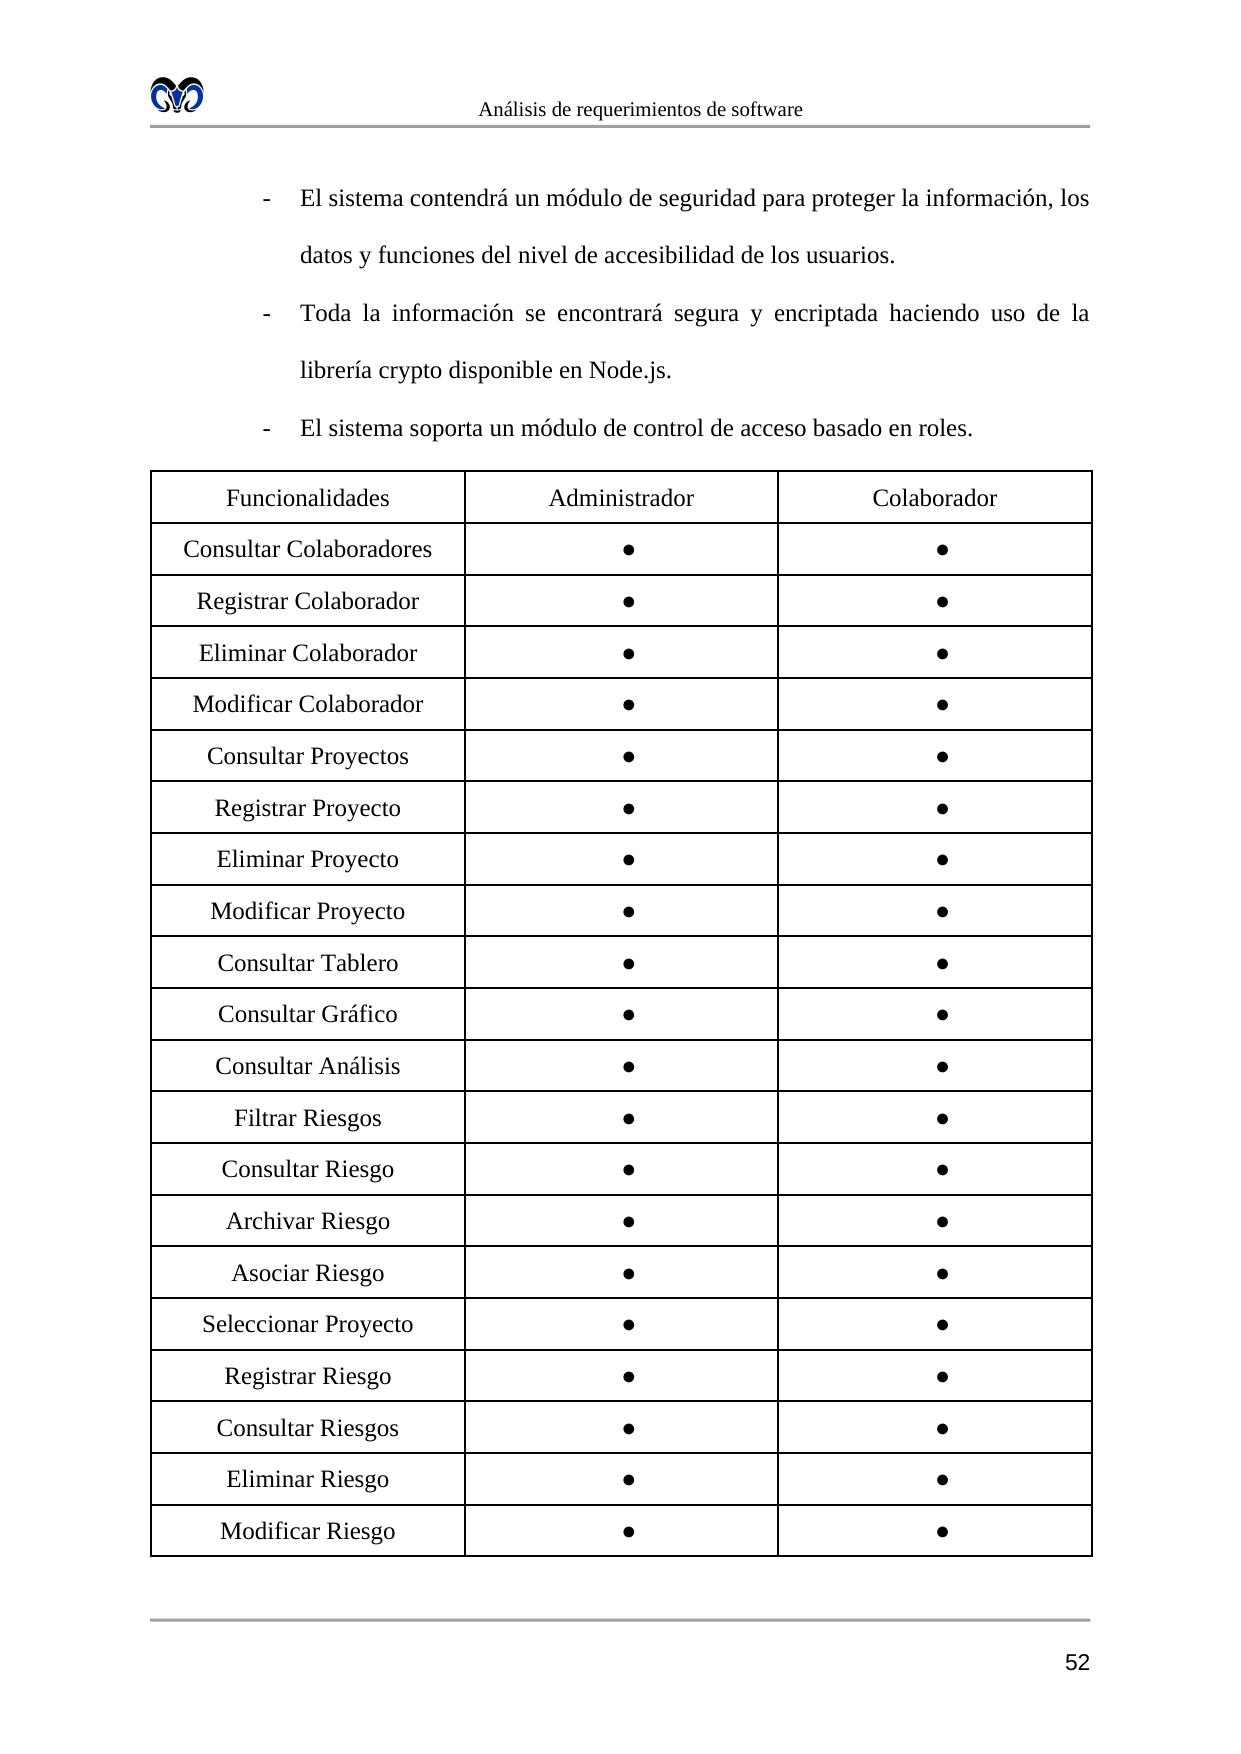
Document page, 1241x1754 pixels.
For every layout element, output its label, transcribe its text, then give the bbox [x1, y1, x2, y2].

table_cell Consultar Colaboradores [152, 524, 464, 573]
table_cell Consultar Gráfico [152, 989, 464, 1038]
table_cell [779, 1454, 1091, 1503]
table_cell [466, 937, 777, 987]
table_cell [779, 1299, 1091, 1348]
table_cell Consultar Proyectos [152, 731, 464, 780]
table_cell [779, 1144, 1091, 1193]
table_cell Eliminar Colaborador [152, 627, 464, 677]
table_cell [779, 1506, 1091, 1555]
list El sistema soporta un módulo de control de acceso basado en roles. [262, 413, 1090, 441]
table_cell [779, 1247, 1091, 1297]
table_cell Modificar Colaborador [152, 679, 464, 728]
table_cell [466, 1506, 777, 1555]
table_cell [779, 524, 1091, 573]
table_cell [779, 989, 1091, 1038]
table_cell [466, 679, 777, 728]
table_cell [466, 886, 777, 935]
table_cell [466, 1299, 777, 1348]
table_cell [466, 1454, 777, 1503]
table_cell [466, 1402, 777, 1452]
table_cell Consultar Riesgo [152, 1144, 464, 1193]
table_cell [466, 989, 777, 1038]
table_cell Registrar Proyecto [152, 782, 464, 832]
table_cell [779, 731, 1091, 780]
table_cell [779, 834, 1091, 883]
table_cell [466, 1144, 777, 1193]
table_cell [466, 627, 777, 677]
table_cell [466, 1196, 777, 1245]
table_cell [466, 1092, 777, 1142]
list Toda la información se encontrará segura y encriptada haciendo uso de la librería crypto disponible en Node.js. [262, 298, 1090, 384]
table_cell [779, 679, 1091, 728]
table_cell [779, 886, 1091, 935]
table_cell [779, 1351, 1091, 1400]
table_cell Archivar Riesgo [152, 1196, 464, 1245]
table_cell Eliminar Riesgo [152, 1454, 464, 1503]
table_cell [466, 1351, 777, 1400]
table_cell Modificar Proyecto [152, 886, 464, 935]
table_cell Modificar Riesgo [152, 1506, 464, 1555]
table_cell [779, 782, 1091, 832]
picture [150, 75, 210, 117]
table_cell [466, 1247, 777, 1297]
list El sistema contendrá un módulo de seguridad para proteger la información, los datos y funciones del nivel de accesibilidad de los usuarios. [262, 183, 1090, 269]
table_cell [466, 834, 777, 883]
table_cell [466, 731, 777, 780]
table_cell [779, 1402, 1091, 1452]
table_cell Registrar Riesgo [152, 1351, 464, 1400]
table_cell Seleccionar Proyecto [152, 1299, 464, 1348]
table_cell [779, 576, 1091, 625]
table_header Administrador [466, 472, 777, 522]
table_cell Consultar Análisis [152, 1041, 464, 1090]
table_cell [779, 627, 1091, 677]
table_cell [466, 524, 777, 573]
table_header Colaborador [779, 472, 1091, 522]
table_cell [779, 1092, 1091, 1142]
table_cell Consultar Riesgos [152, 1402, 464, 1452]
table_cell Consultar Tablero [152, 937, 464, 987]
table_cell [779, 937, 1091, 987]
table_cell [466, 1041, 777, 1090]
table_cell [779, 1041, 1091, 1090]
table_cell [466, 782, 777, 832]
table_header Funcionalidades [152, 472, 464, 522]
table_cell [466, 576, 777, 625]
table_cell Filtrar Riesgos [152, 1092, 464, 1142]
table_cell [779, 1196, 1091, 1245]
table_cell Registrar Colaborador [152, 576, 464, 625]
table_cell Asociar Riesgo [152, 1247, 464, 1297]
table_cell Eliminar Proyecto [152, 834, 464, 883]
